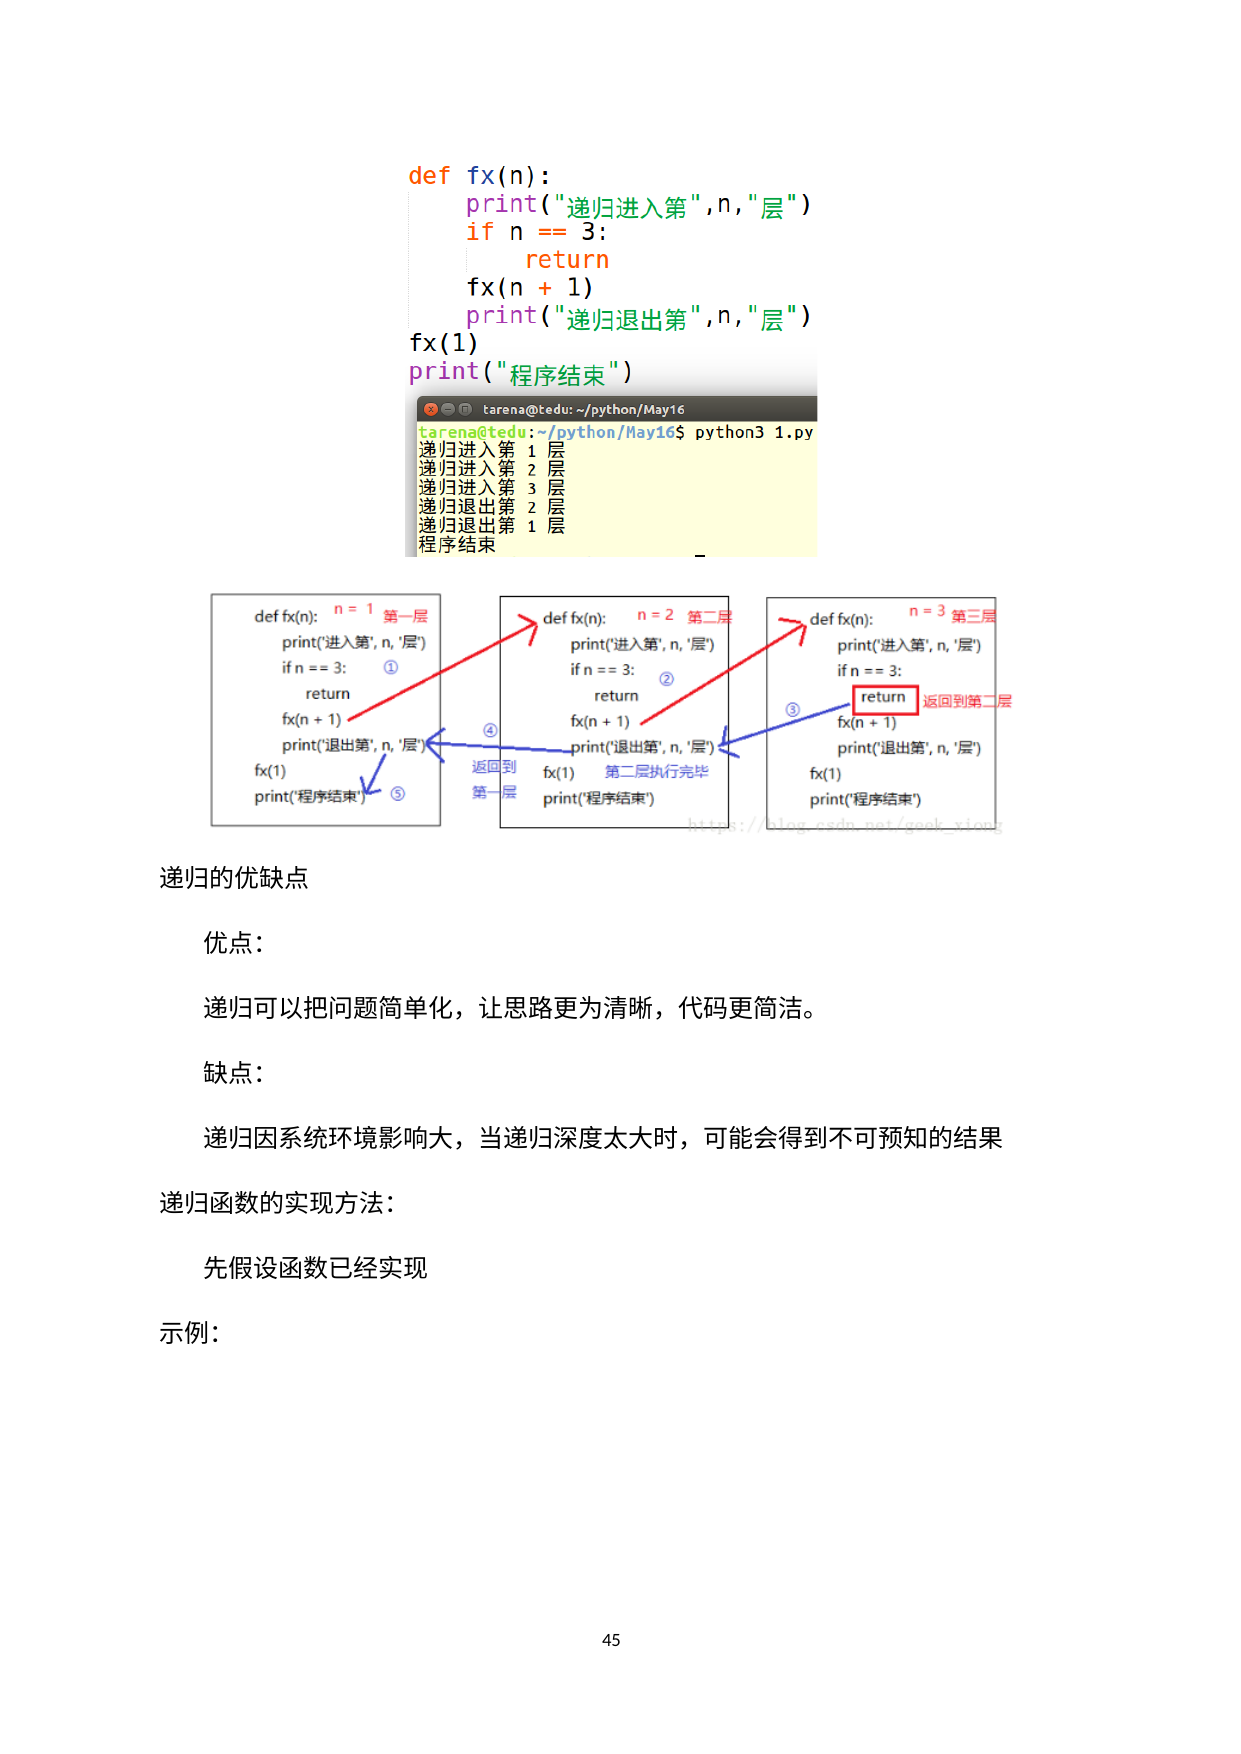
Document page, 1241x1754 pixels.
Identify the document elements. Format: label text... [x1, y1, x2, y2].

text 递归函数的实现方法： [159, 1169, 1063, 1234]
text 示例： [159, 1299, 1063, 1364]
text 优点： [203, 909, 1063, 974]
picture [405, 162, 818, 557]
text 先假设函数已经实现 [159, 1234, 1063, 1299]
text 递归可以把问题简单化，让思路更为清晰，代码更简洁。 [203, 974, 1063, 1039]
text 缺点： [203, 1039, 1063, 1104]
picture [201, 584, 1022, 838]
text 递归因系统环境影响大，当递归深度太大时，可能会得到不可预知的结果 [203, 1104, 1063, 1169]
text 递归的优缺点 [159, 844, 1063, 909]
